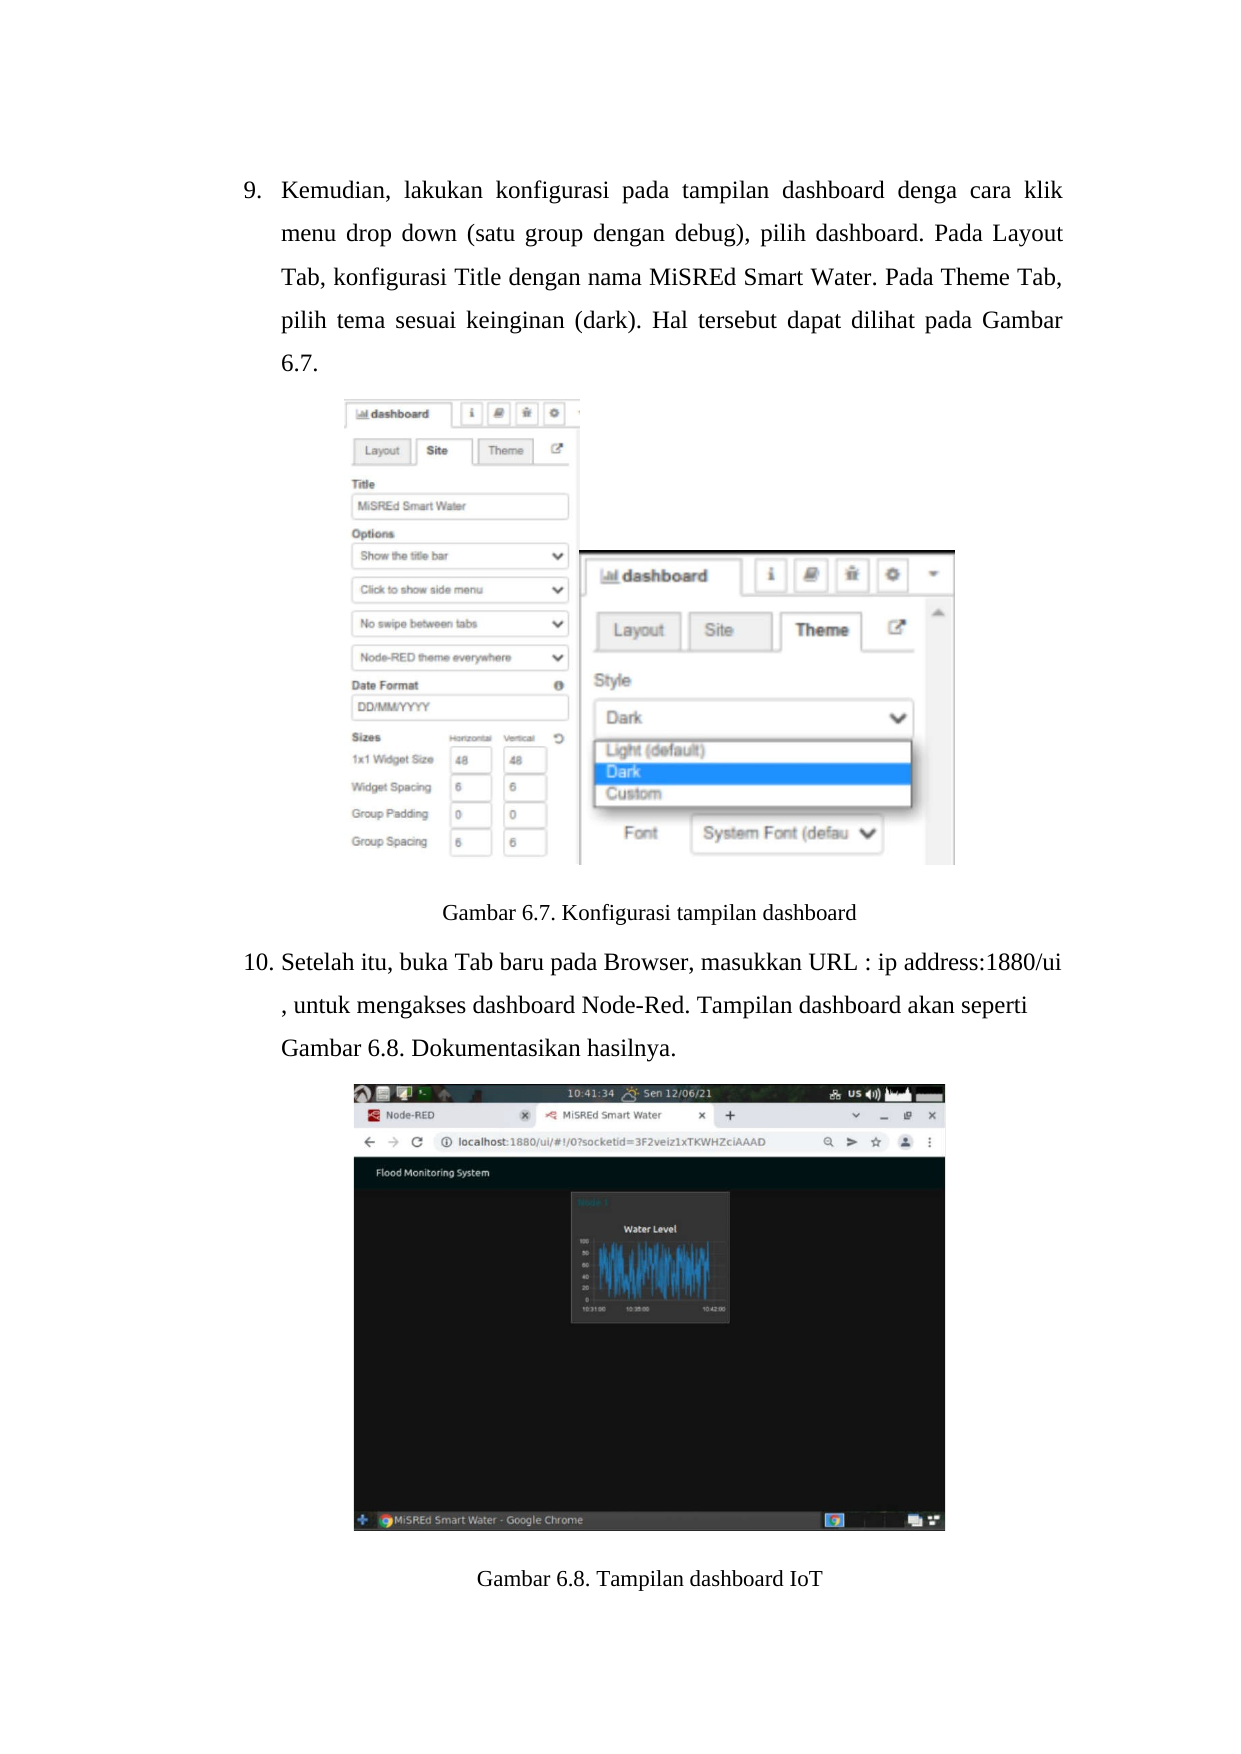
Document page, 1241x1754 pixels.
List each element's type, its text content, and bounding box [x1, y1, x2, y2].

list Kemudian, lakukan konfigurasi pada tampilan dashboard denga cara klik menu drop down (satu group dengan debug), pilih dashboard. Pada Layout Tab, konfigurasi Title dengan nama MiSREd Smart Water. Pada Theme Tab, pilih tema sesuai keinginan (dark). Hal tersebut dapat dilihat pada Gambar 6.7. [243, 175, 1063, 377]
text Gambar 6.7. Konfigurasi tampilan dashboard [284, 411, 1015, 926]
list Setelah itu, buka Tab baru pada Browser, masukkan URL : ip address:1880/ui [243, 947, 1113, 976]
picture [344, 399, 580, 411]
text , untuk mengakses dashboard Node-Red. Tampilan dashboard akan seperti Gambar 6.8. Dokumentasikan hasilnya. [281, 990, 1063, 1062]
picture [353, 1084, 946, 1531]
